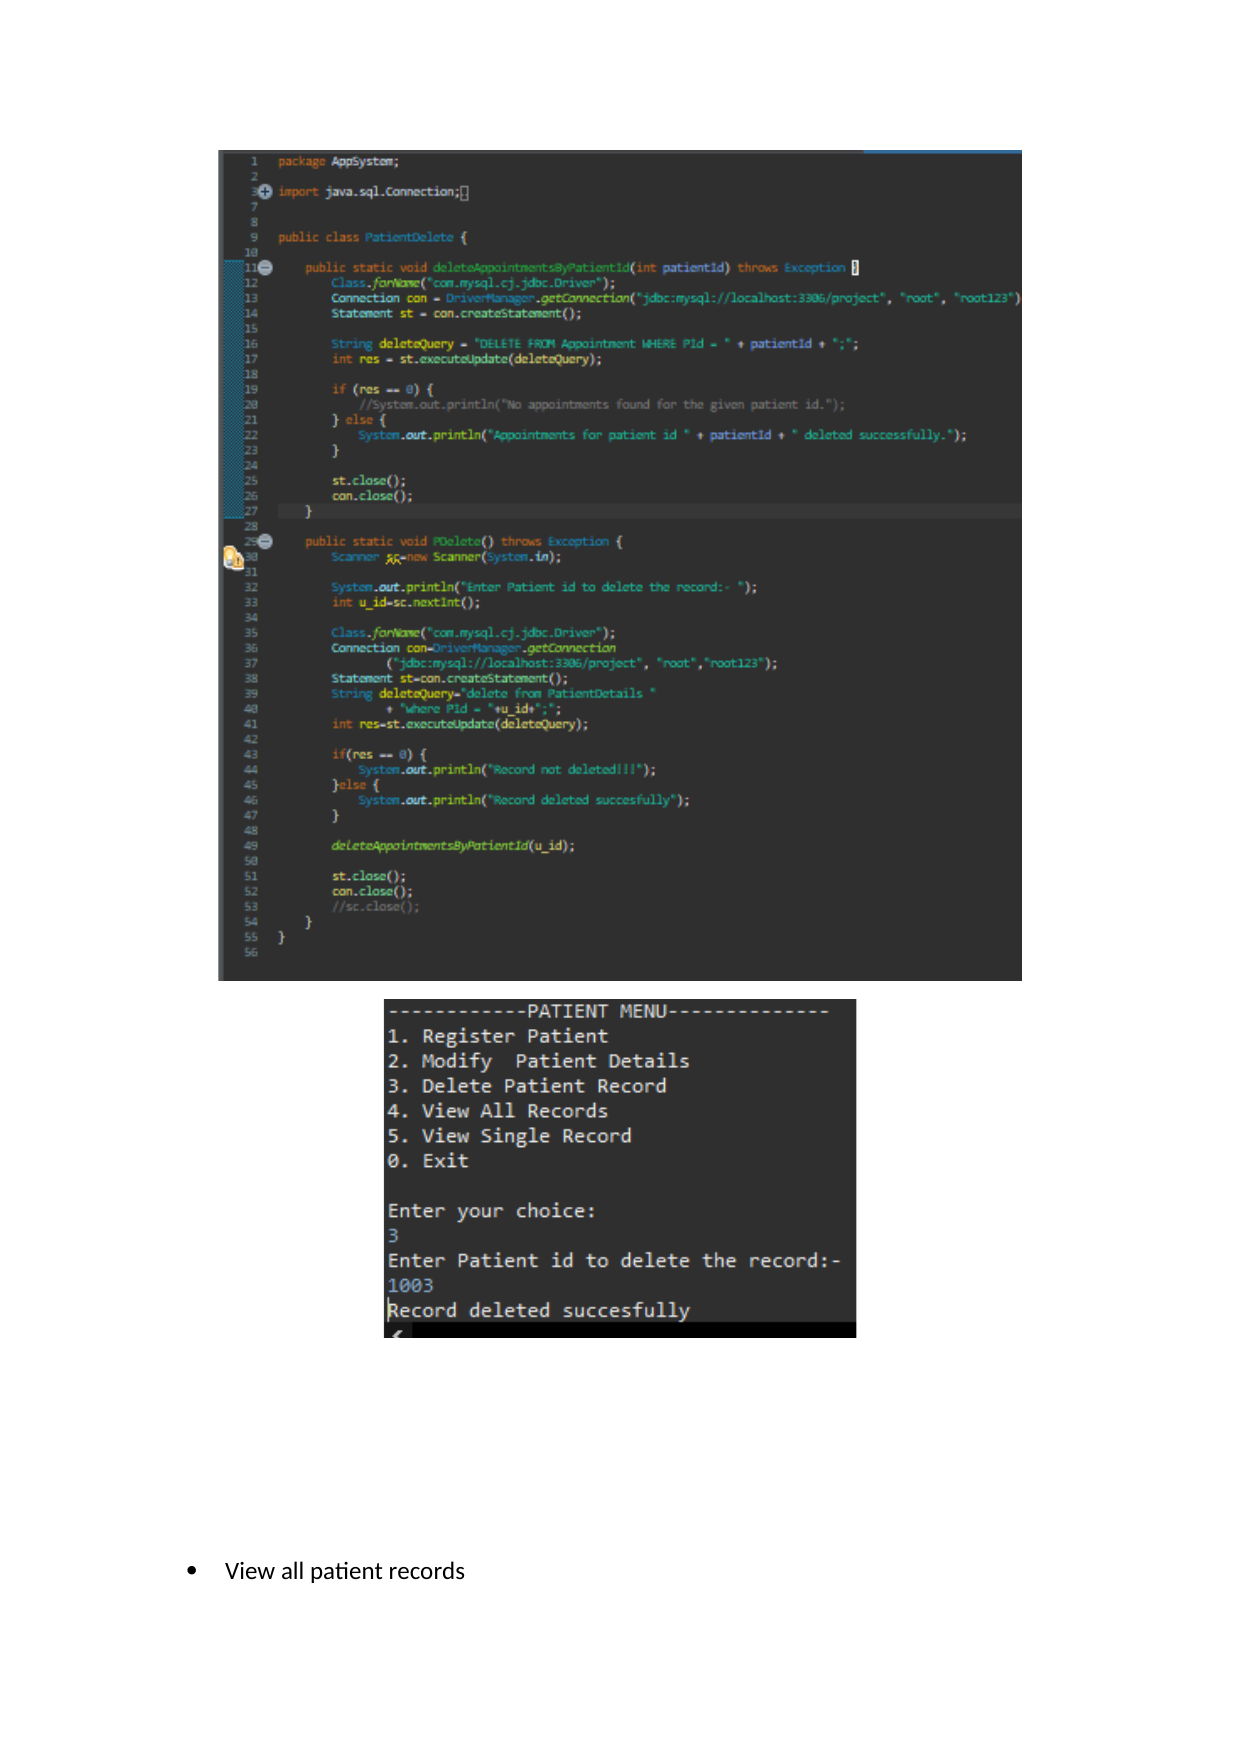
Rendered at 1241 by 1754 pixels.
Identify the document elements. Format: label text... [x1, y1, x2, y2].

list View all patient records [187, 1555, 1090, 1585]
picture [218, 150, 1022, 981]
picture [383, 999, 857, 1338]
